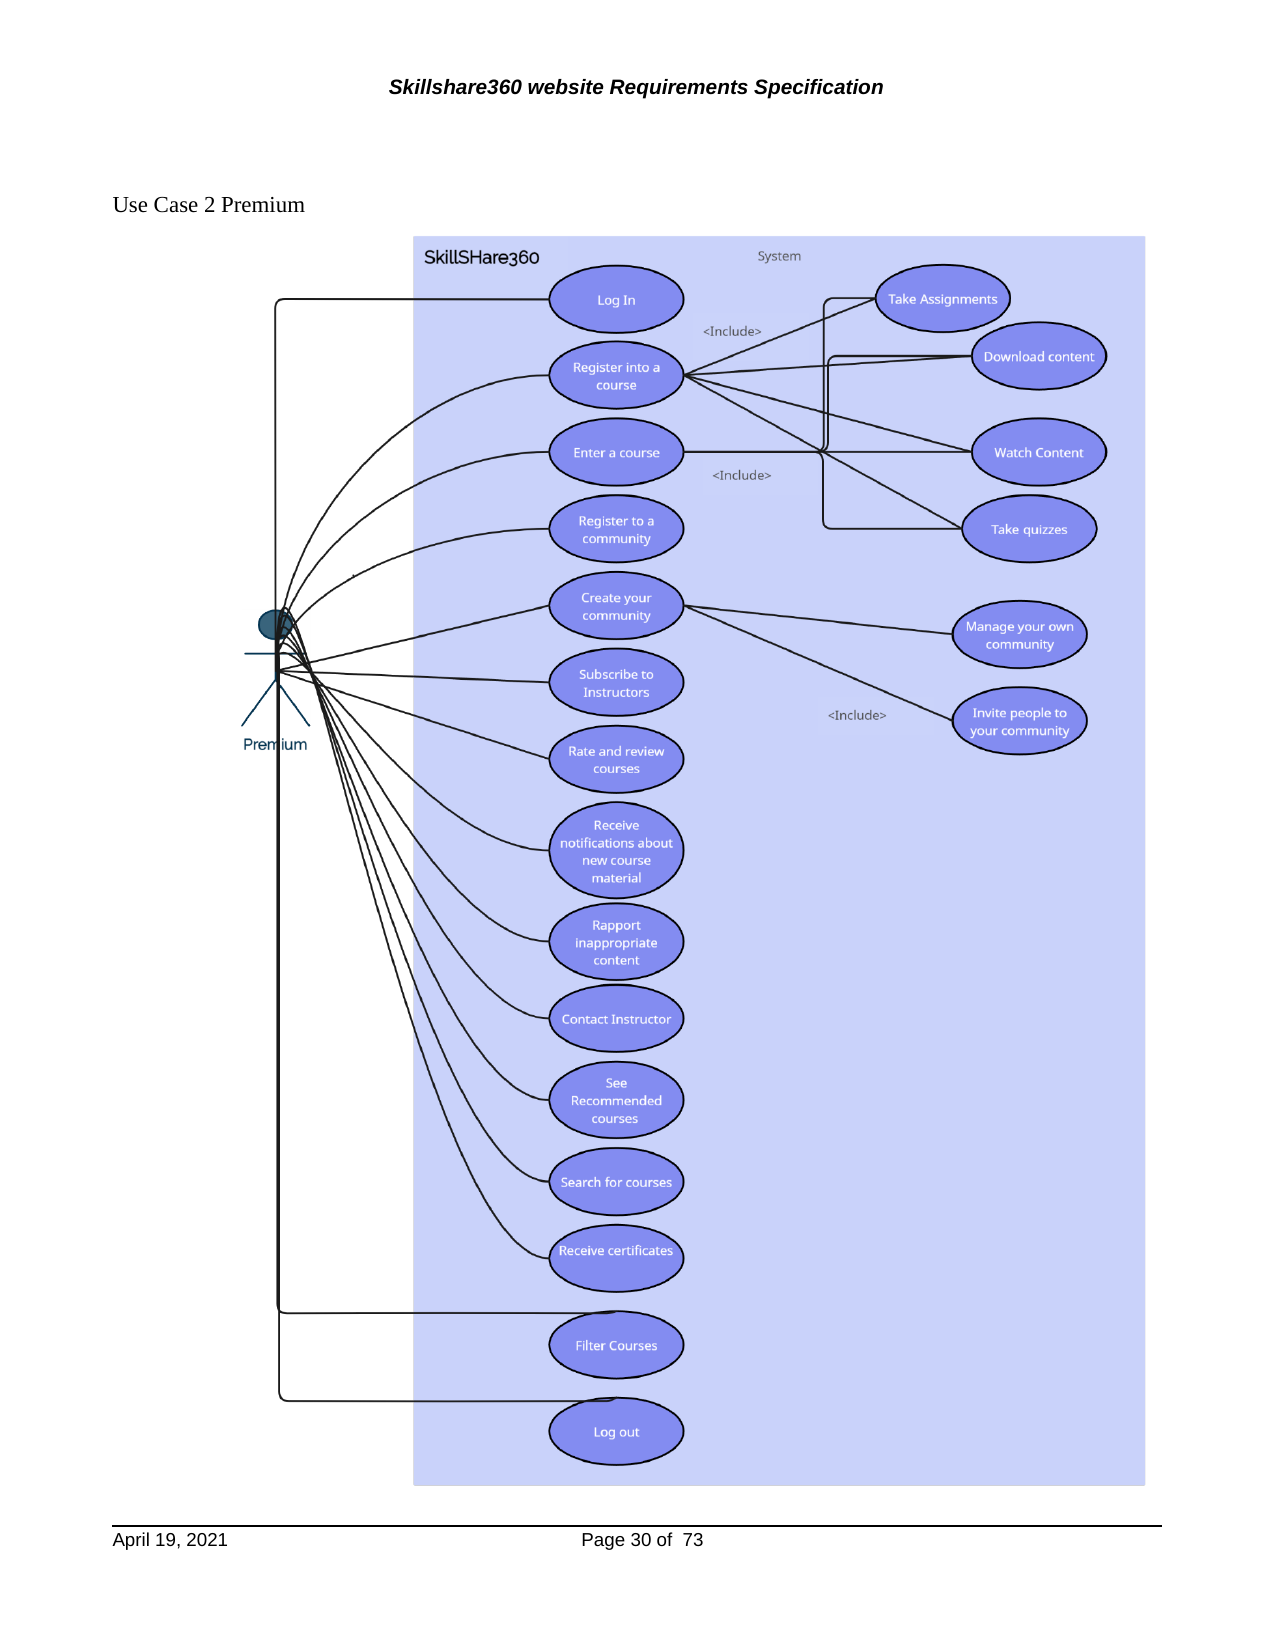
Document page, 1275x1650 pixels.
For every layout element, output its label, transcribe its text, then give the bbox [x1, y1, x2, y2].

text Use Case 2 Premium [112, 192, 1162, 217]
picture [112, 217, 1163, 1503]
